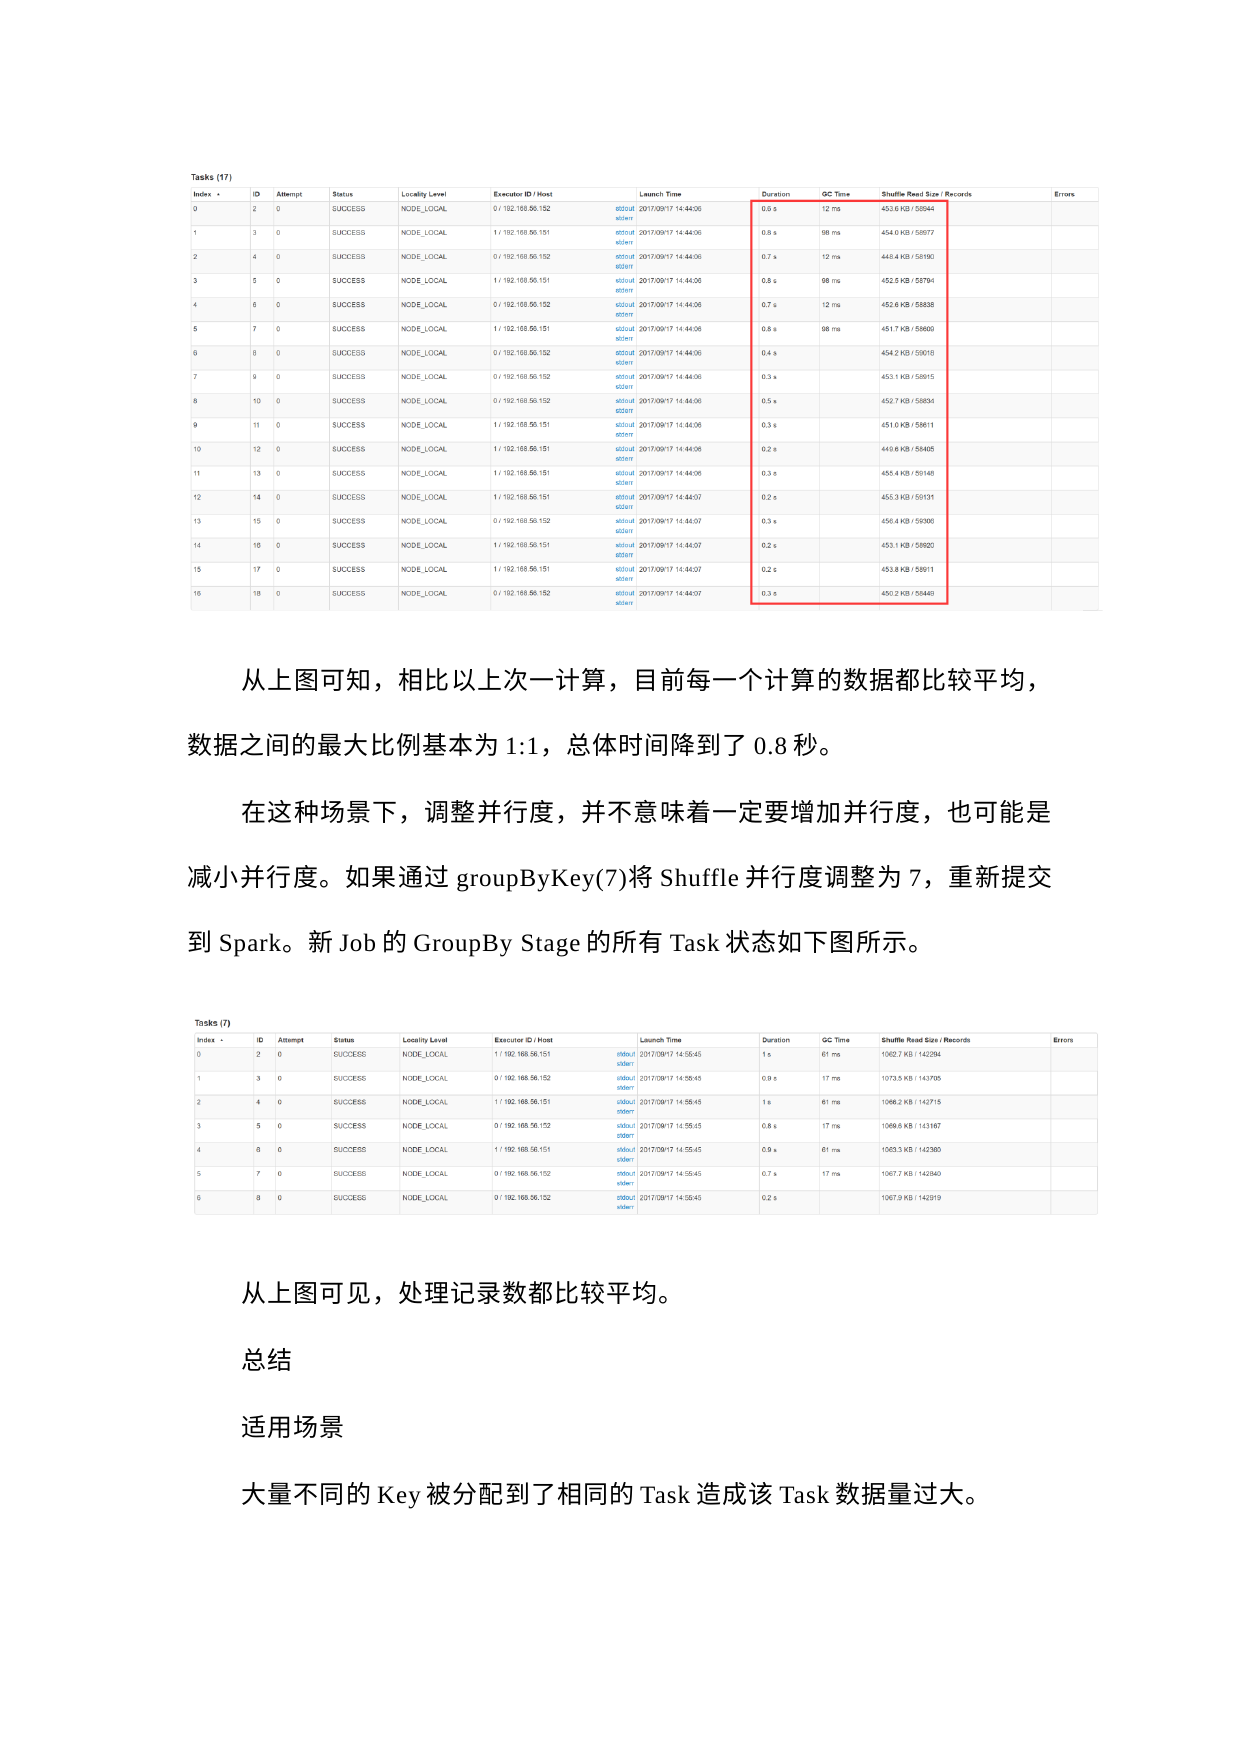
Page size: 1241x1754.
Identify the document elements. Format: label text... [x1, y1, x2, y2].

text 总结 [187, 1326, 1053, 1391]
picture [187, 168, 1103, 611]
text 从上图可知，相比以上次一计算，目前每一个计算的数据都比较平均，数据之间的最大比例基本为1:1，总体时间降到了0.8秒。 [187, 646, 1053, 776]
text 在这种场景下，调整并行度，并不意味着一定要增加并行度，也可能是减小并行度。如果通过groupByKey(7)将Shuffle并行度调整为7，重新提交到Spark。新Job的GroupBy Stage的所有Task状态如下图所示。 [187, 778, 1053, 973]
picture [187, 1013, 1103, 1220]
text 适用场景 [187, 1393, 1053, 1458]
text 大量不同的Key被分配到了相同的Task造成该Task数据量过大。 [187, 1460, 1053, 1525]
text 从上图可见，处理记录数都比较平均。 [187, 1259, 1053, 1324]
